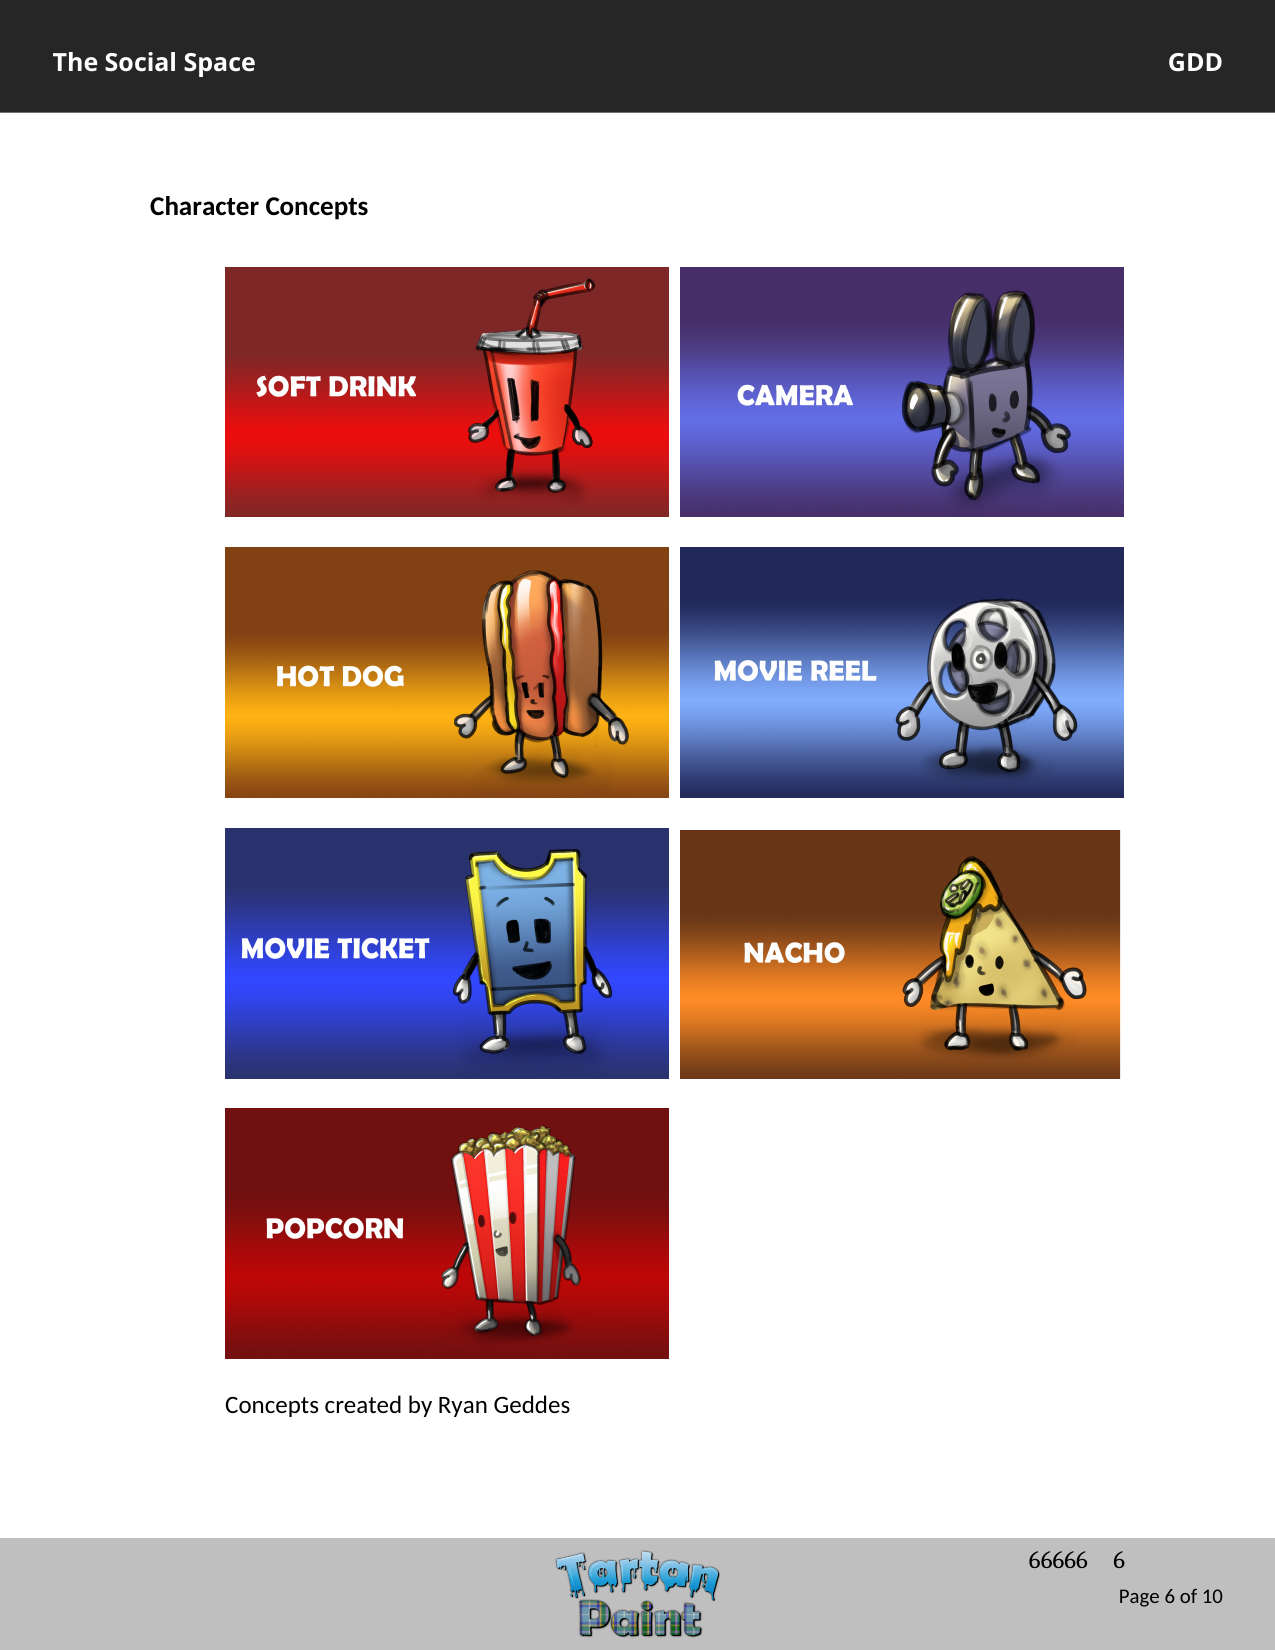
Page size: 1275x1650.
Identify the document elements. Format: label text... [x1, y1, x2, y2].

picture [225, 1108, 669, 1359]
picture [225, 267, 669, 517]
picture [680, 547, 1124, 798]
picture [551, 1545, 725, 1643]
text Concepts created by Ryan Geddes [225, 1389, 1125, 1420]
picture [225, 828, 669, 1079]
picture [225, 547, 669, 798]
picture [680, 830, 1121, 1079]
picture [680, 267, 1124, 517]
subtitle Character Concepts [150, 189, 1125, 222]
